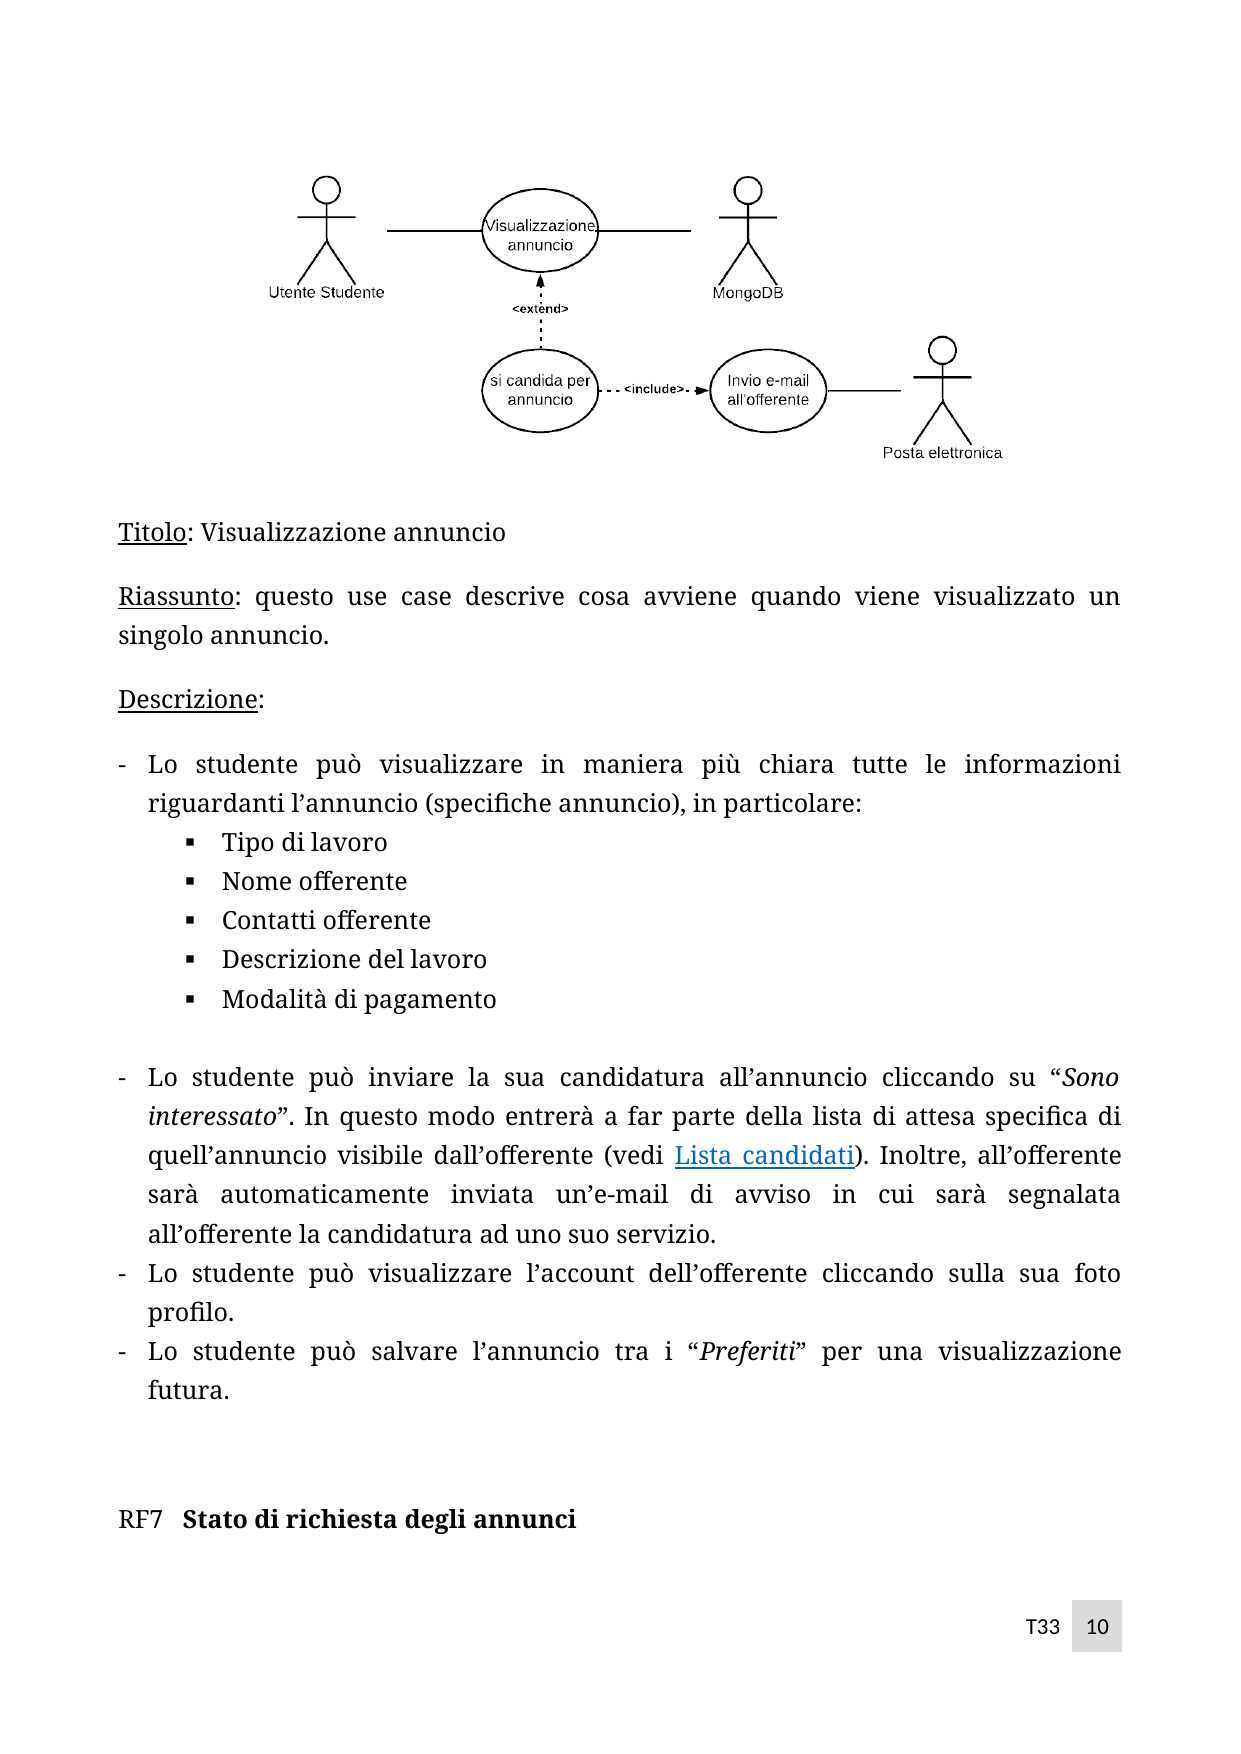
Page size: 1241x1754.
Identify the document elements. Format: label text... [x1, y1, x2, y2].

text Descrizione: [118, 682, 1122, 716]
list Lo studente può visualizzare l’account dell’offerente cliccando sulla sua foto profilo. [118, 1256, 1122, 1329]
text Riassunto: questo use case descrive cosa avviene quando viene visualizzato un singolo annuncio. [118, 579, 1122, 652]
list Lo studente può visualizzare in maniera più chiara tutte le informazioni riguardanti l’annuncio (specifiche annuncio), in particolare: [118, 746, 1122, 819]
text Titolo: Visualizzazione annuncio [118, 515, 1122, 549]
text RF7 Stato di richiesta degli annunci [118, 1501, 1122, 1535]
list Descrizione del lavoro [184, 942, 1122, 976]
list Contatti offerente [184, 903, 1122, 937]
list Nome offerente [184, 864, 1122, 898]
picture [211, 147, 1059, 490]
list Lo studente può inviare la sua candidatura all’annuncio cliccando su “Sono interessato”. In questo modo entrerà a far parte della lista di attesa specifica di quell’annuncio visibile dall’offerente (vedi Lista candidati). Inoltre, all’offerente sarà automaticamente inviata un’e-mail di avviso in cui sarà segnalata all’offerente la candidatura ad uno suo servizio. [118, 1060, 1122, 1250]
list Tipo di lavoro [184, 825, 1122, 859]
list Lo studente può salvare l’annuncio tra i “Preferiti” per una visualizzazione futura. [118, 1334, 1122, 1407]
list Modalità di pagamento [184, 981, 1122, 1015]
